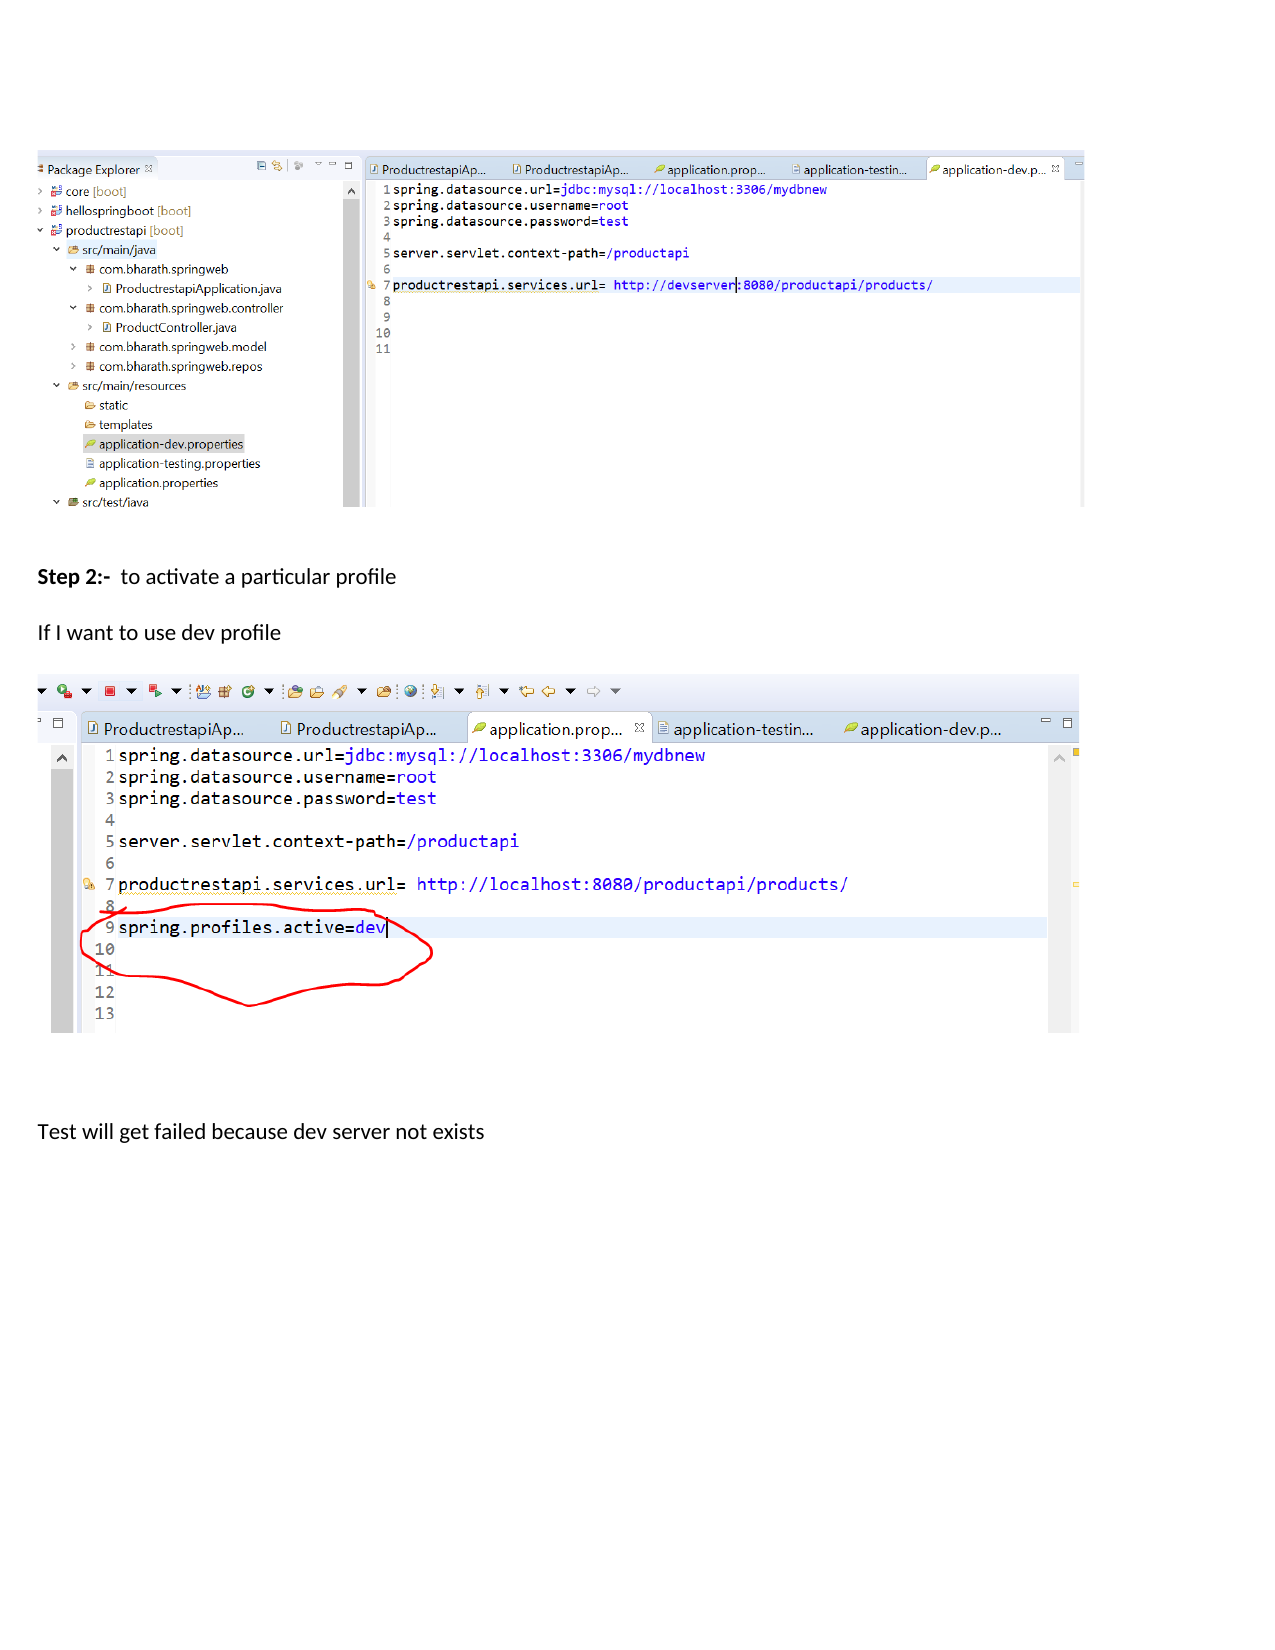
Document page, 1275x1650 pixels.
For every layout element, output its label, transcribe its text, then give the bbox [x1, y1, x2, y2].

text Step 2:- to activate a particular profile [37, 562, 1219, 590]
picture [37, 150, 1085, 507]
text Test will get failed because dev server not exists [37, 1117, 1219, 1145]
text If I want to use dev profile [37, 618, 1219, 646]
picture [37, 674, 1080, 1033]
